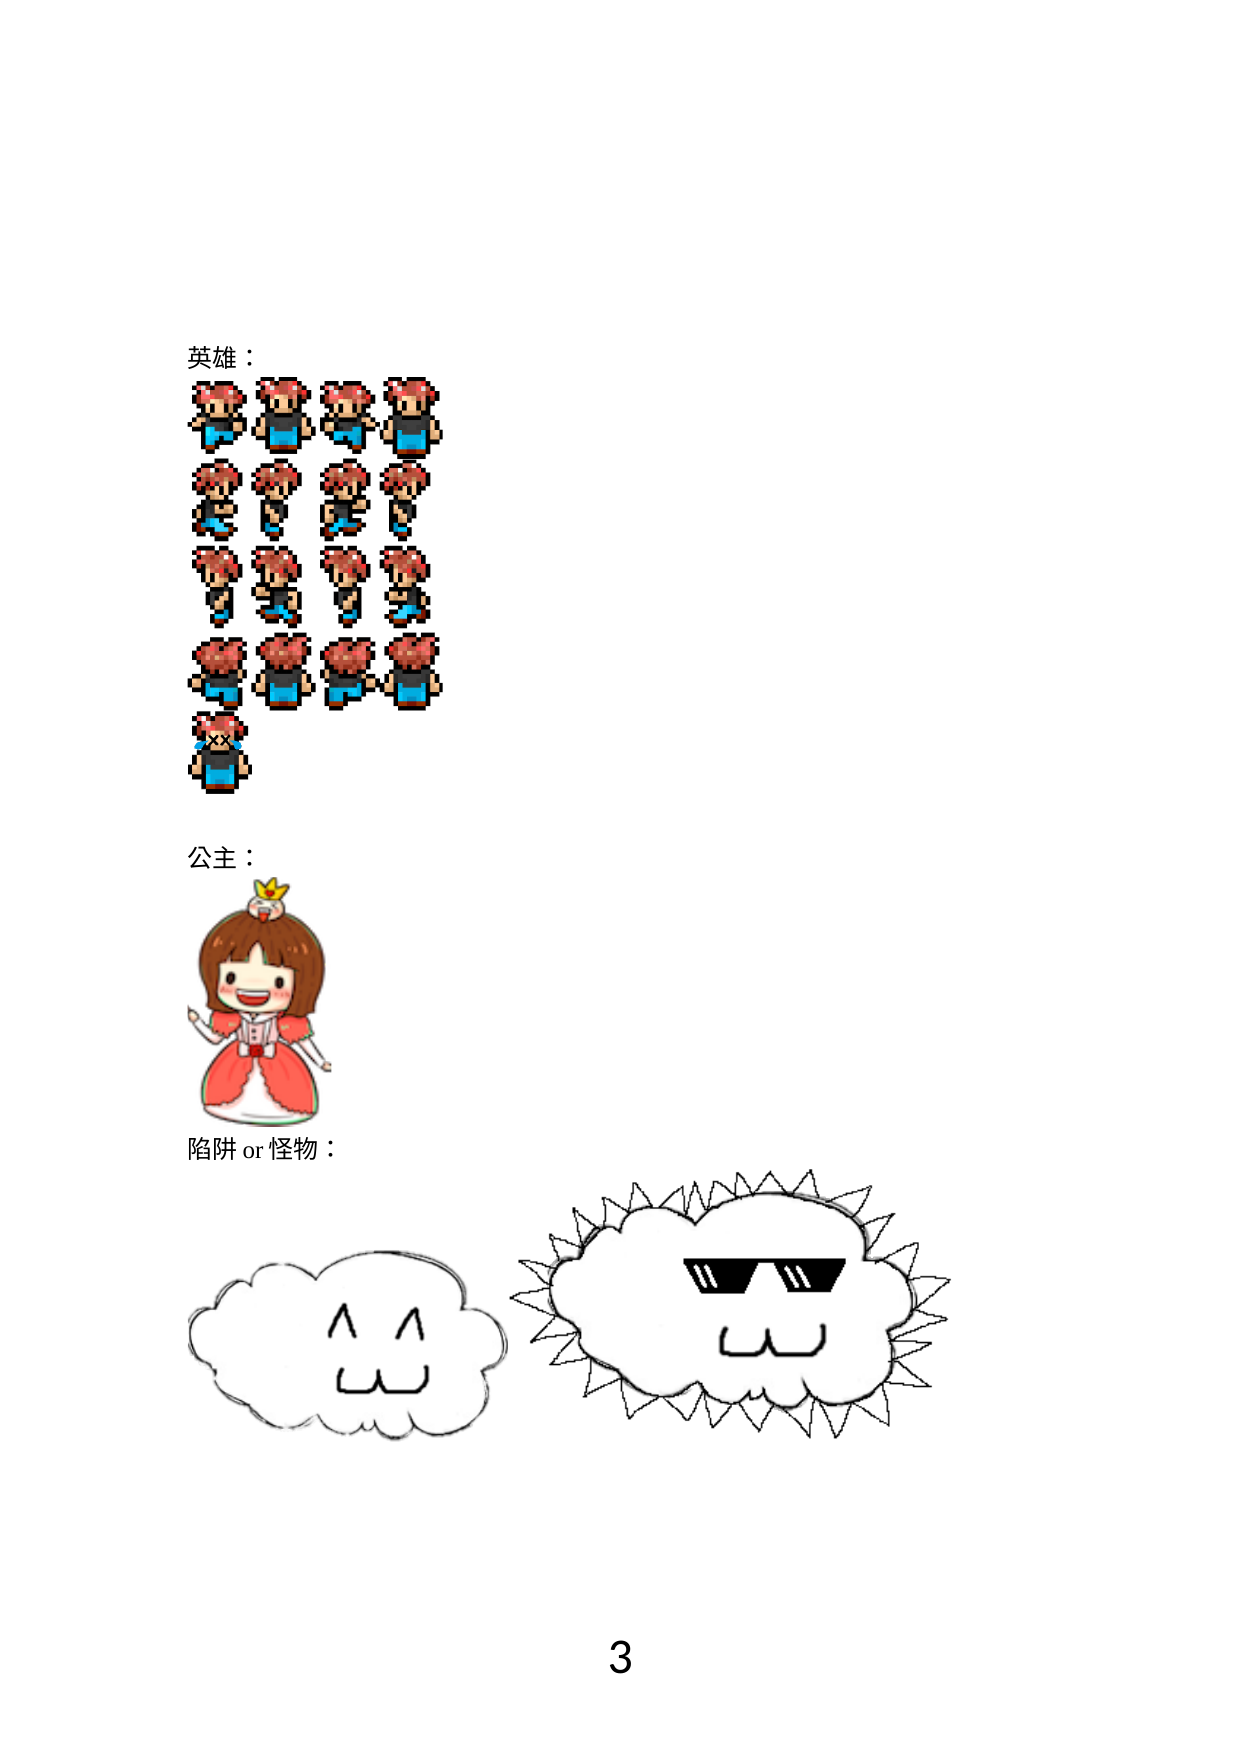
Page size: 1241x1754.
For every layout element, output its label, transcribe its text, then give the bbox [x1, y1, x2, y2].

text 陷阱or怪物： [187, 1127, 1053, 1169]
picture [187, 1168, 954, 1443]
picture [187, 377, 443, 794]
text 公主： [187, 835, 1053, 877]
picture [187, 877, 332, 1127]
text 英雄： [187, 335, 1053, 377]
